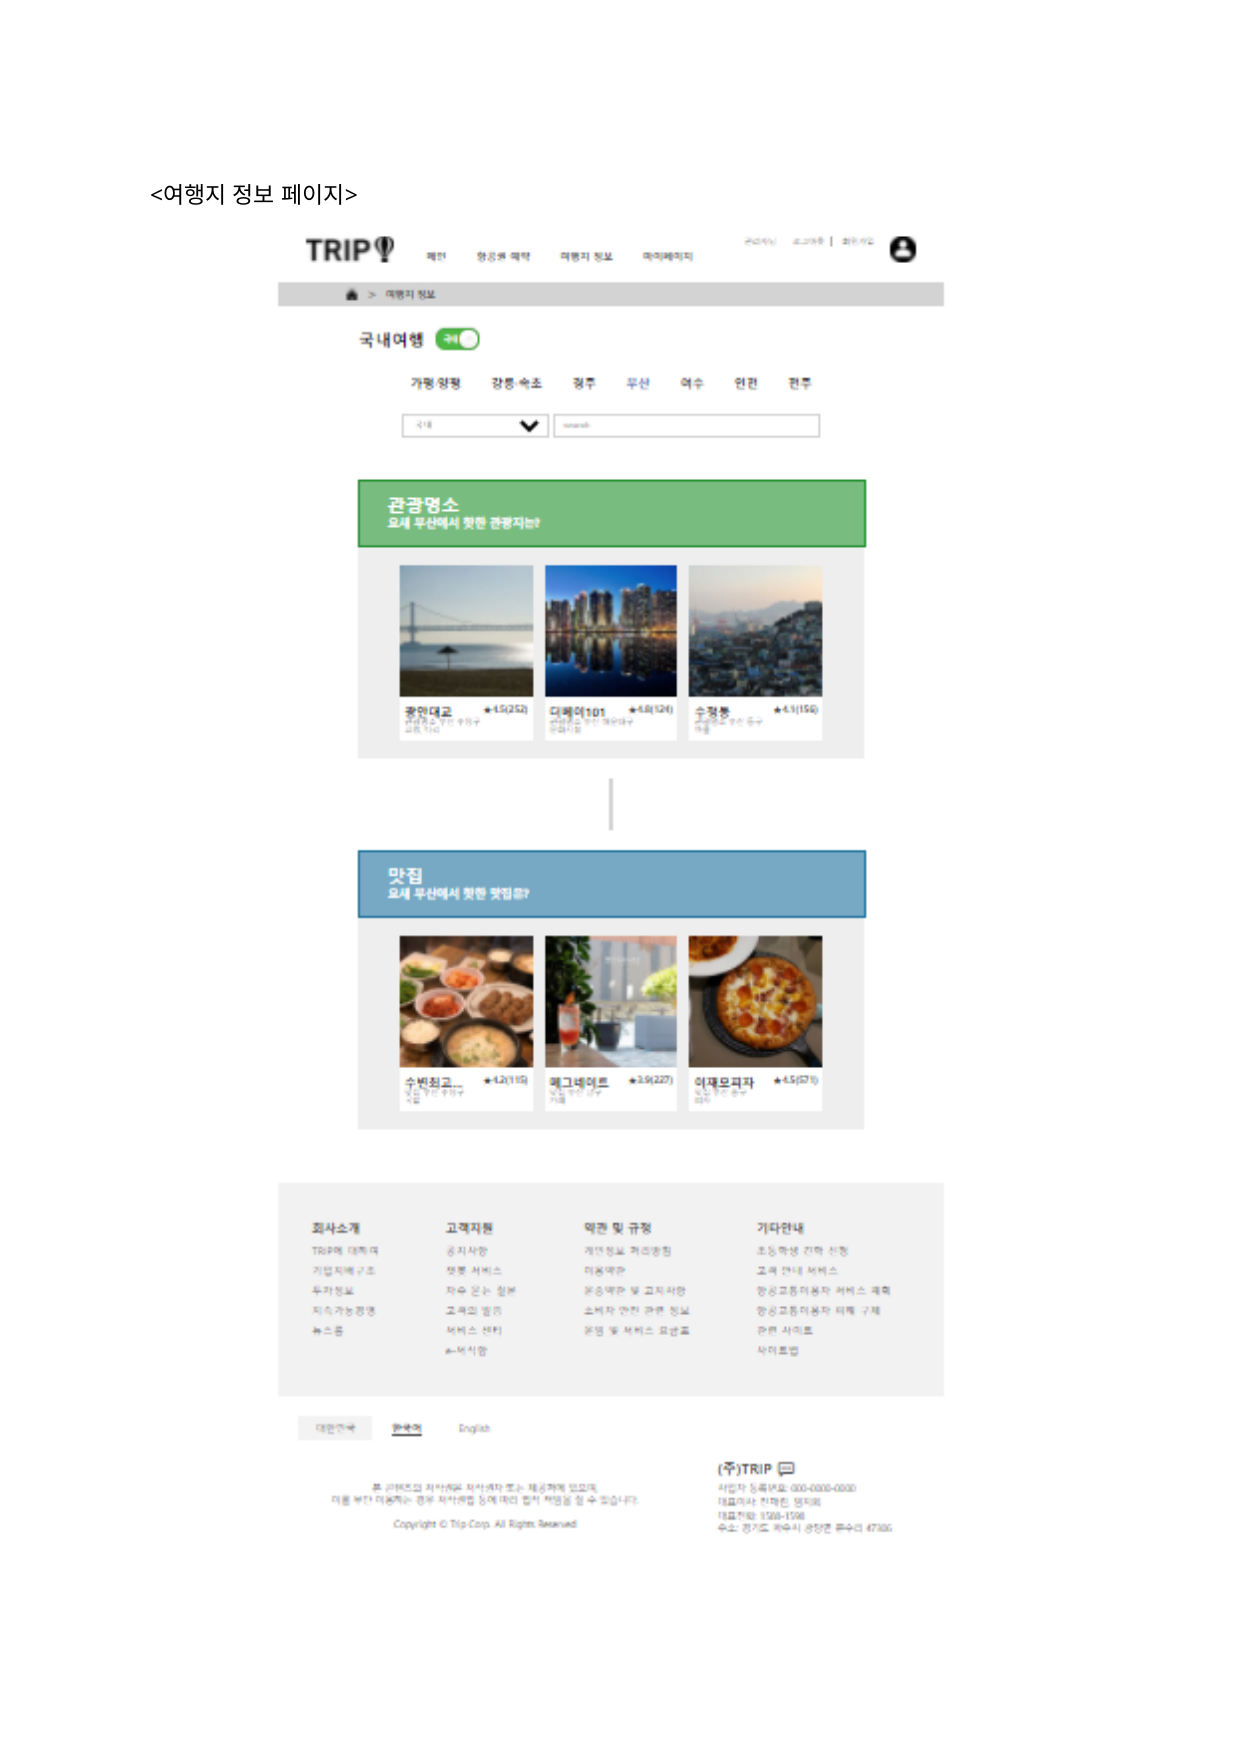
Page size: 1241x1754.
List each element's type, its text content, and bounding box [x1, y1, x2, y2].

text <여행지 정보 페이지> [150, 177, 1090, 211]
